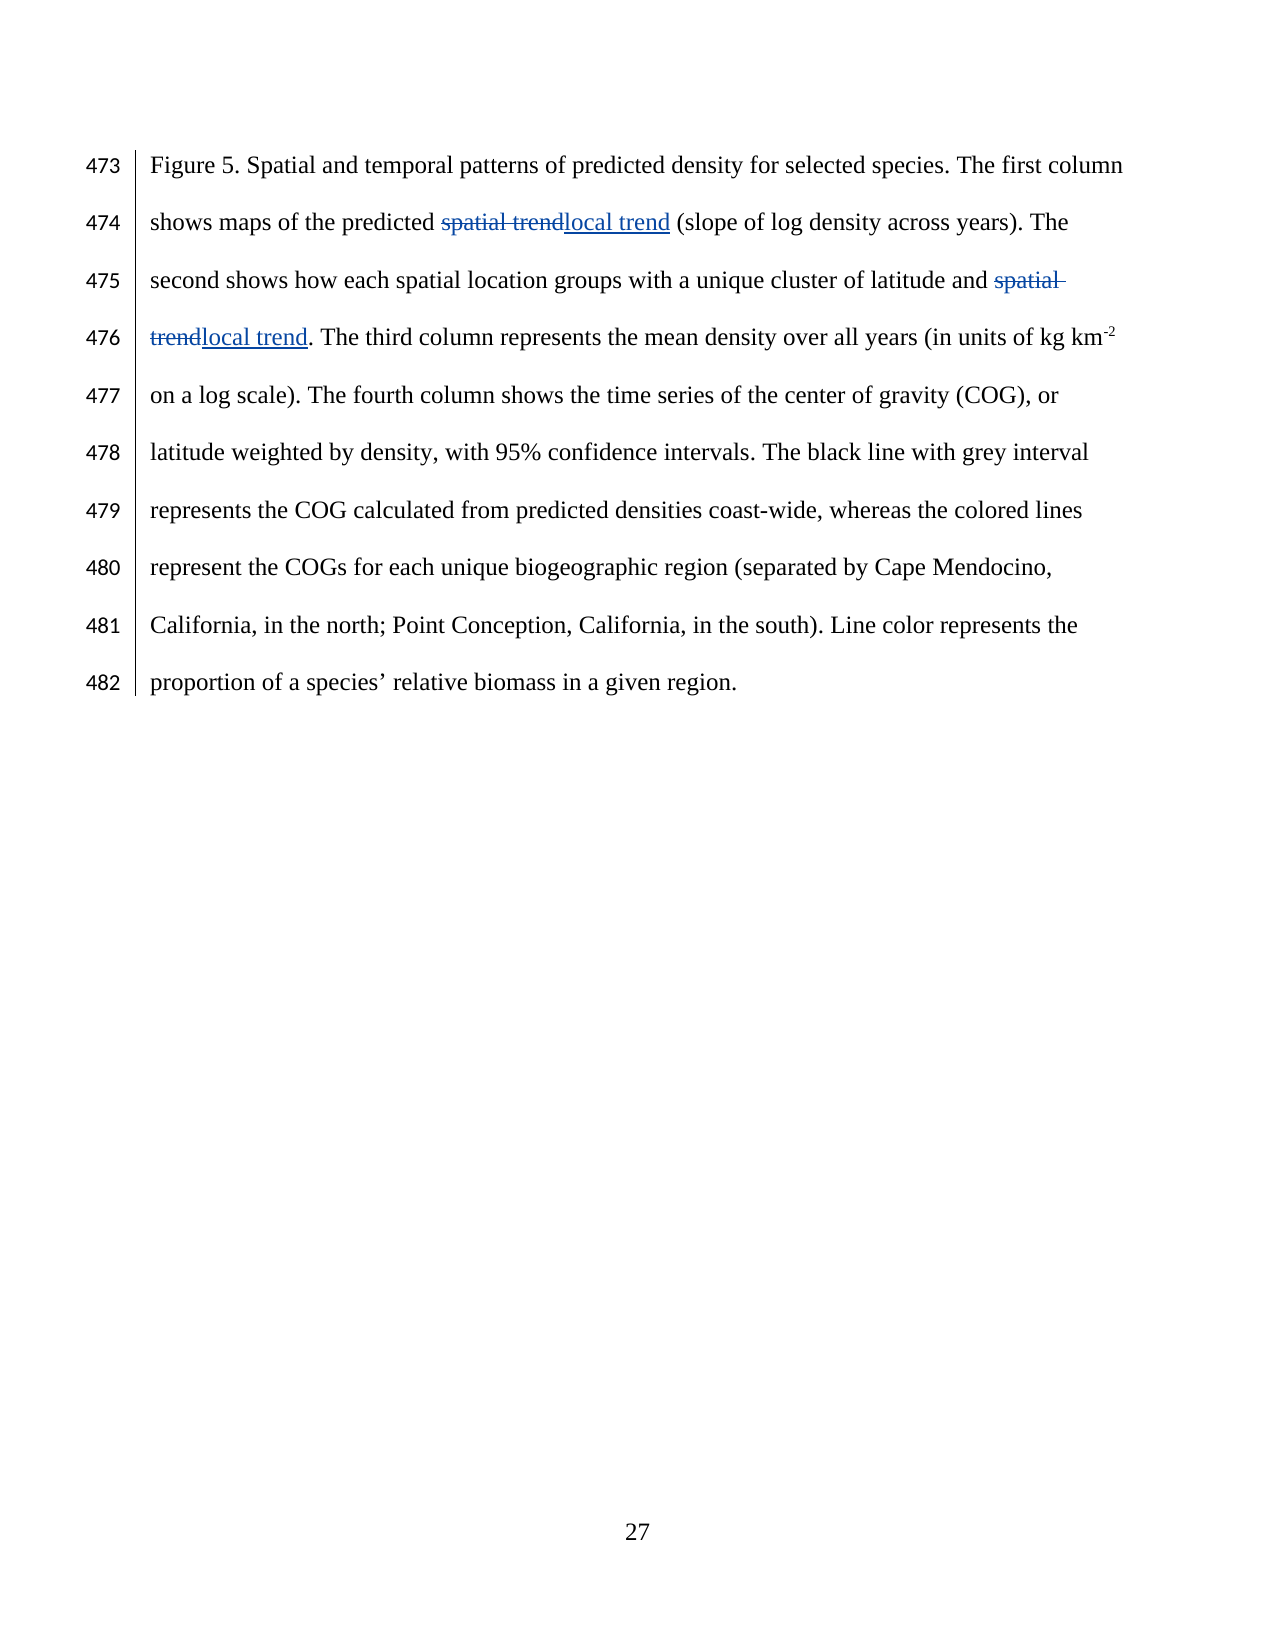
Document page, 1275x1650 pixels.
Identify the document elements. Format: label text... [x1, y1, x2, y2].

text Figure 5. Spatial and temporal patterns of predicted density for selected species. The first column shows maps of the predicted (slope of log density across years). The second shows how each spatial location groups with a unique cluster of latitude and . The third column represents the mean density over all years (in units of kg km-2 on a log scale). The fourth column shows the time series of the center of gravity (COG), or latitude weighted by density, with 95% confidence intervals. The black line with grey interval represents the COG calculated from predicted densities coast-wide, whereas the colored lines represent the COGs for each unique biogeographic region (separated by Cape Mendocino, California, in the north; Point Conception, California, in the south). Line color represents the proportion of a species’ relative biomass in a given region. [150, 150, 1125, 696]
